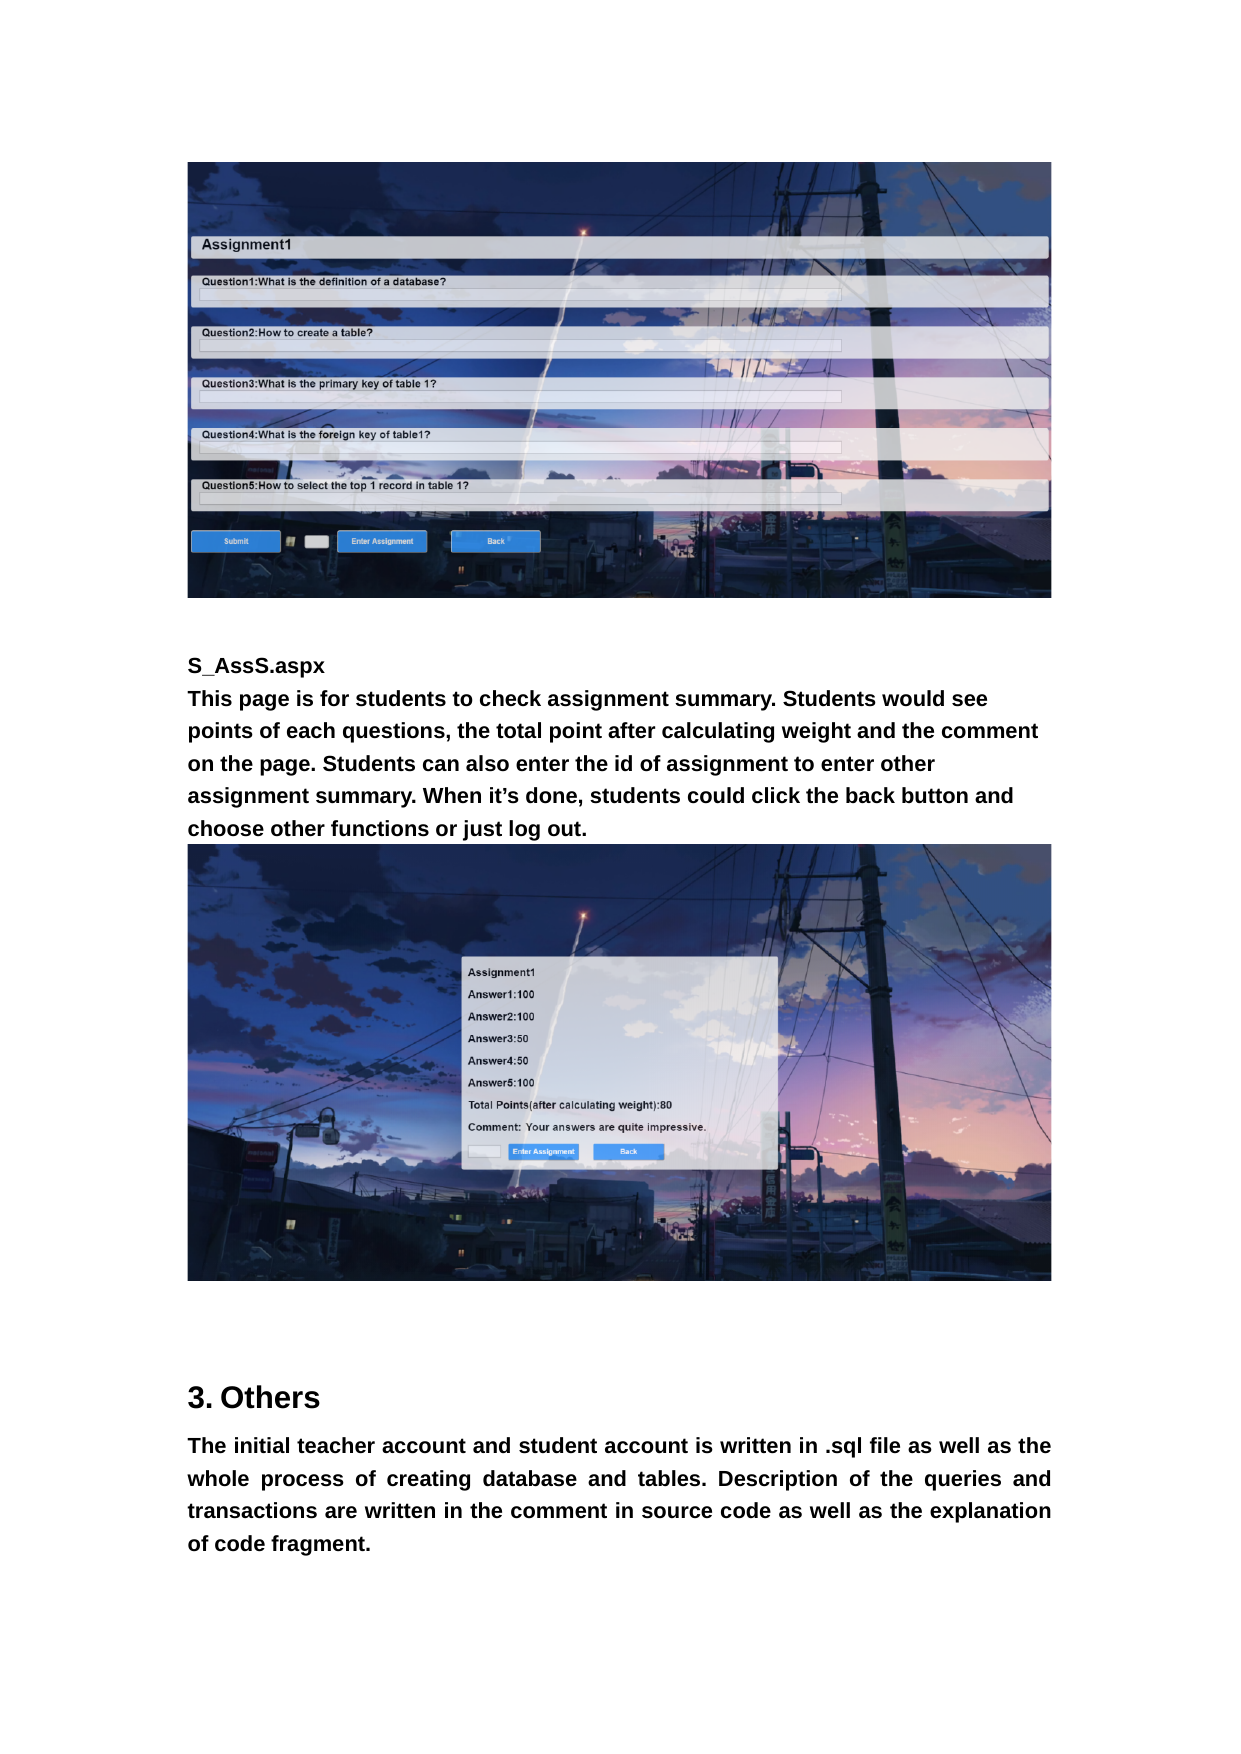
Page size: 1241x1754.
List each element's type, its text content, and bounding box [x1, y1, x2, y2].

list This page is for students to check assignment summary. Students would see points of each questions, the total point after calculating weight and the comment on the page. Students can also enter the id of assignment to enter other assignment summary. When it’s done, students could click the back button and choose other functions or just log out. [187, 682, 1053, 844]
picture [187, 844, 1052, 1281]
list S_AssS.aspx [187, 649, 1053, 682]
picture [187, 162, 1052, 598]
list The initial teacher account and student account is written in .sql file as well as the whole process of creating database and tables. Description of the queries and transactions are written in the comment in source code as well as the explanation of code fragment. [187, 1429, 1053, 1559]
list Others [187, 1364, 1053, 1429]
